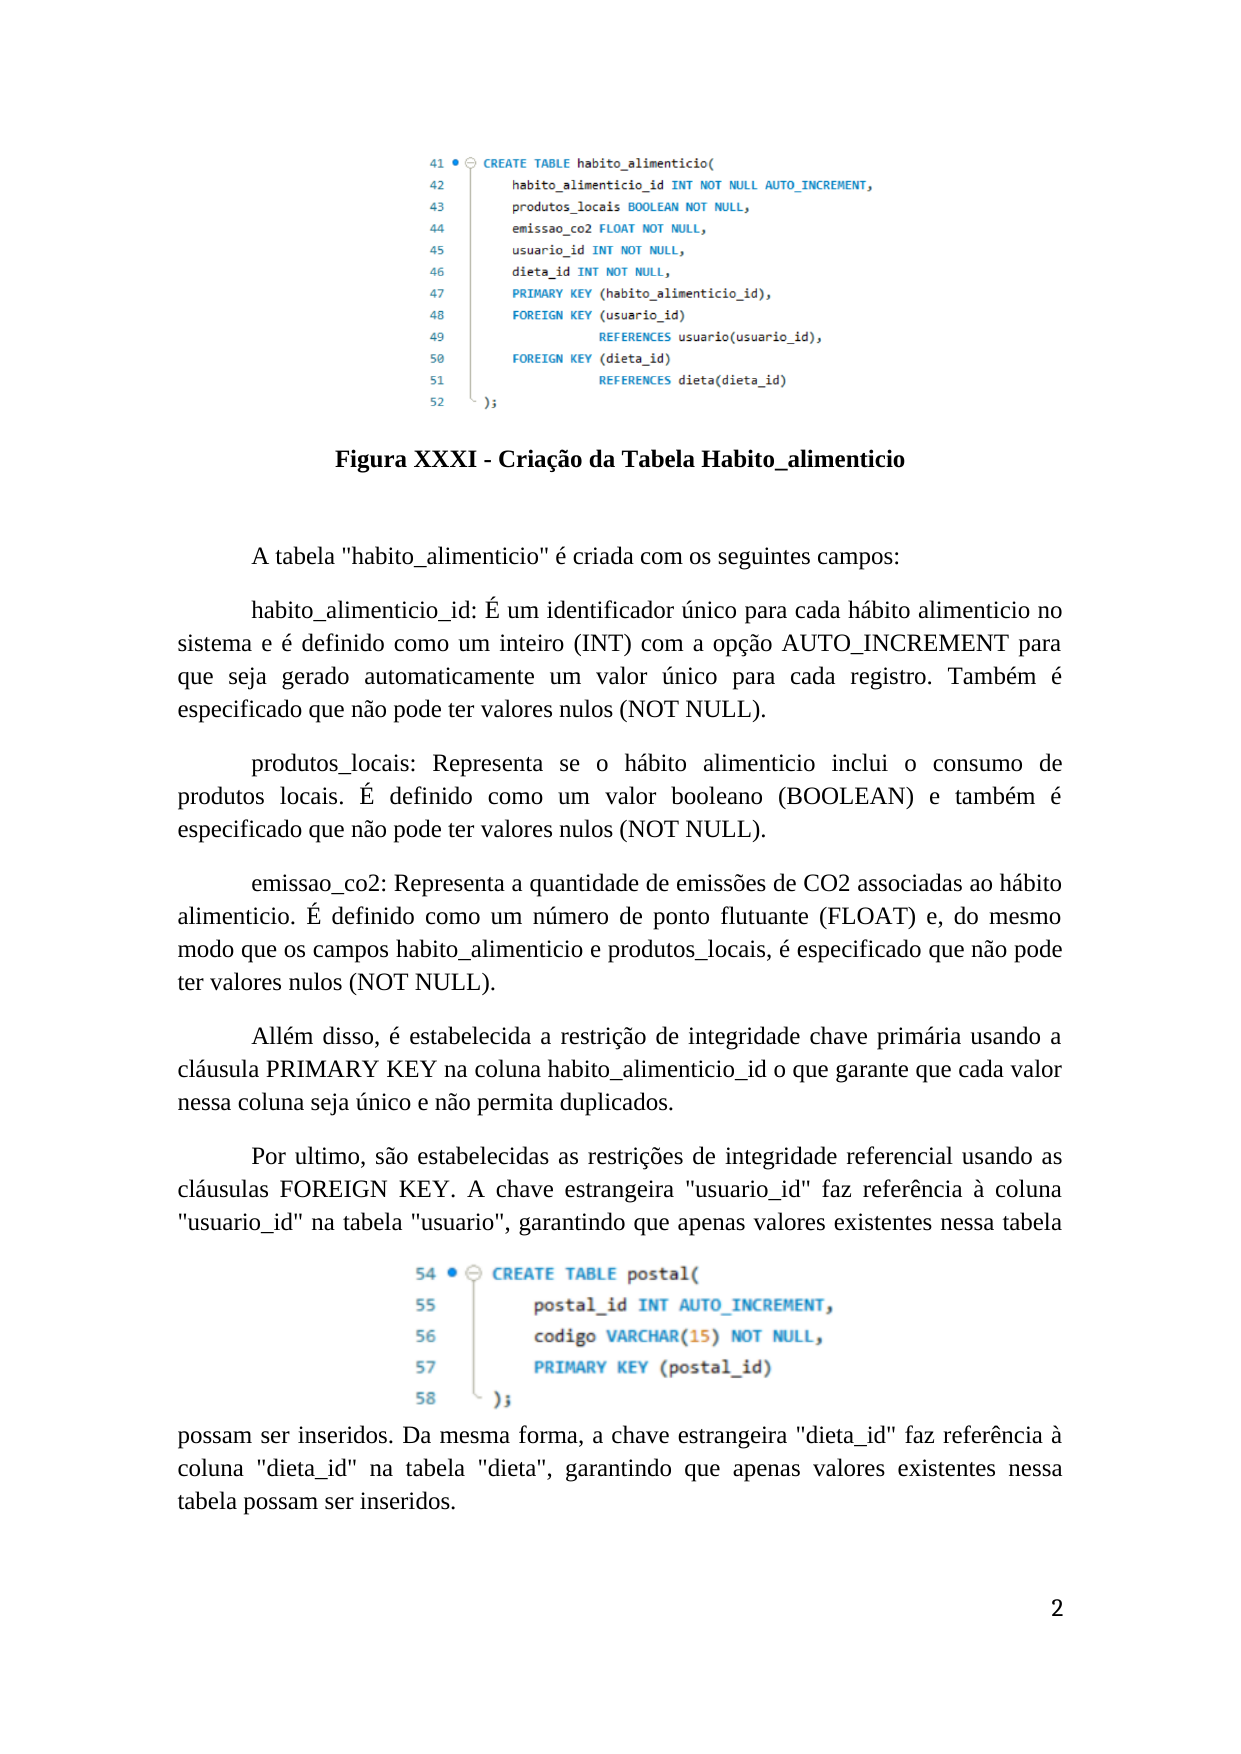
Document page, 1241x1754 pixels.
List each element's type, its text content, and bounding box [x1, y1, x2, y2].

text A tabela "habito_alimenticio" é criada com os seguintes campos: [177, 541, 1063, 570]
text emissao_co2: Representa a quantidade de emissões de CO2 associadas ao hábito alimenticio. É definido como um número de ponto flutuante (FLOAT) e, do mesmo modo que os campos habito_alimenticio e produtos_locais, é especificado que não pode ter valores nulos (NOT NULL). [177, 868, 1063, 996]
text Allém disso, é estabelecida a restrição de integridade chave primária usando a cláusula PRIMARY KEY na coluna habito_alimenticio_id o que garante que cada valor nessa coluna seja único e não permita duplicados. [177, 1021, 1063, 1116]
text habito_alimenticio_id: É um identificador único para cada hábito alimenticio no sistema e é definido como um inteiro (INT) com a opção AUTO_INCREMENT para que seja gerado automaticamente um valor único para cada registro. Também é especificado que não pode ter valores nulos (NOT NULL). [177, 595, 1063, 723]
text produtos_locais: Representa se o hábito alimenticio inclui o consumo de produtos locais. É definido como um valor booleano (BOOLEAN) e também é especificado que não pode ter valores nulos (NOT NULL). [177, 748, 1063, 843]
picture [394, 1257, 904, 1421]
picture [422, 149, 907, 415]
